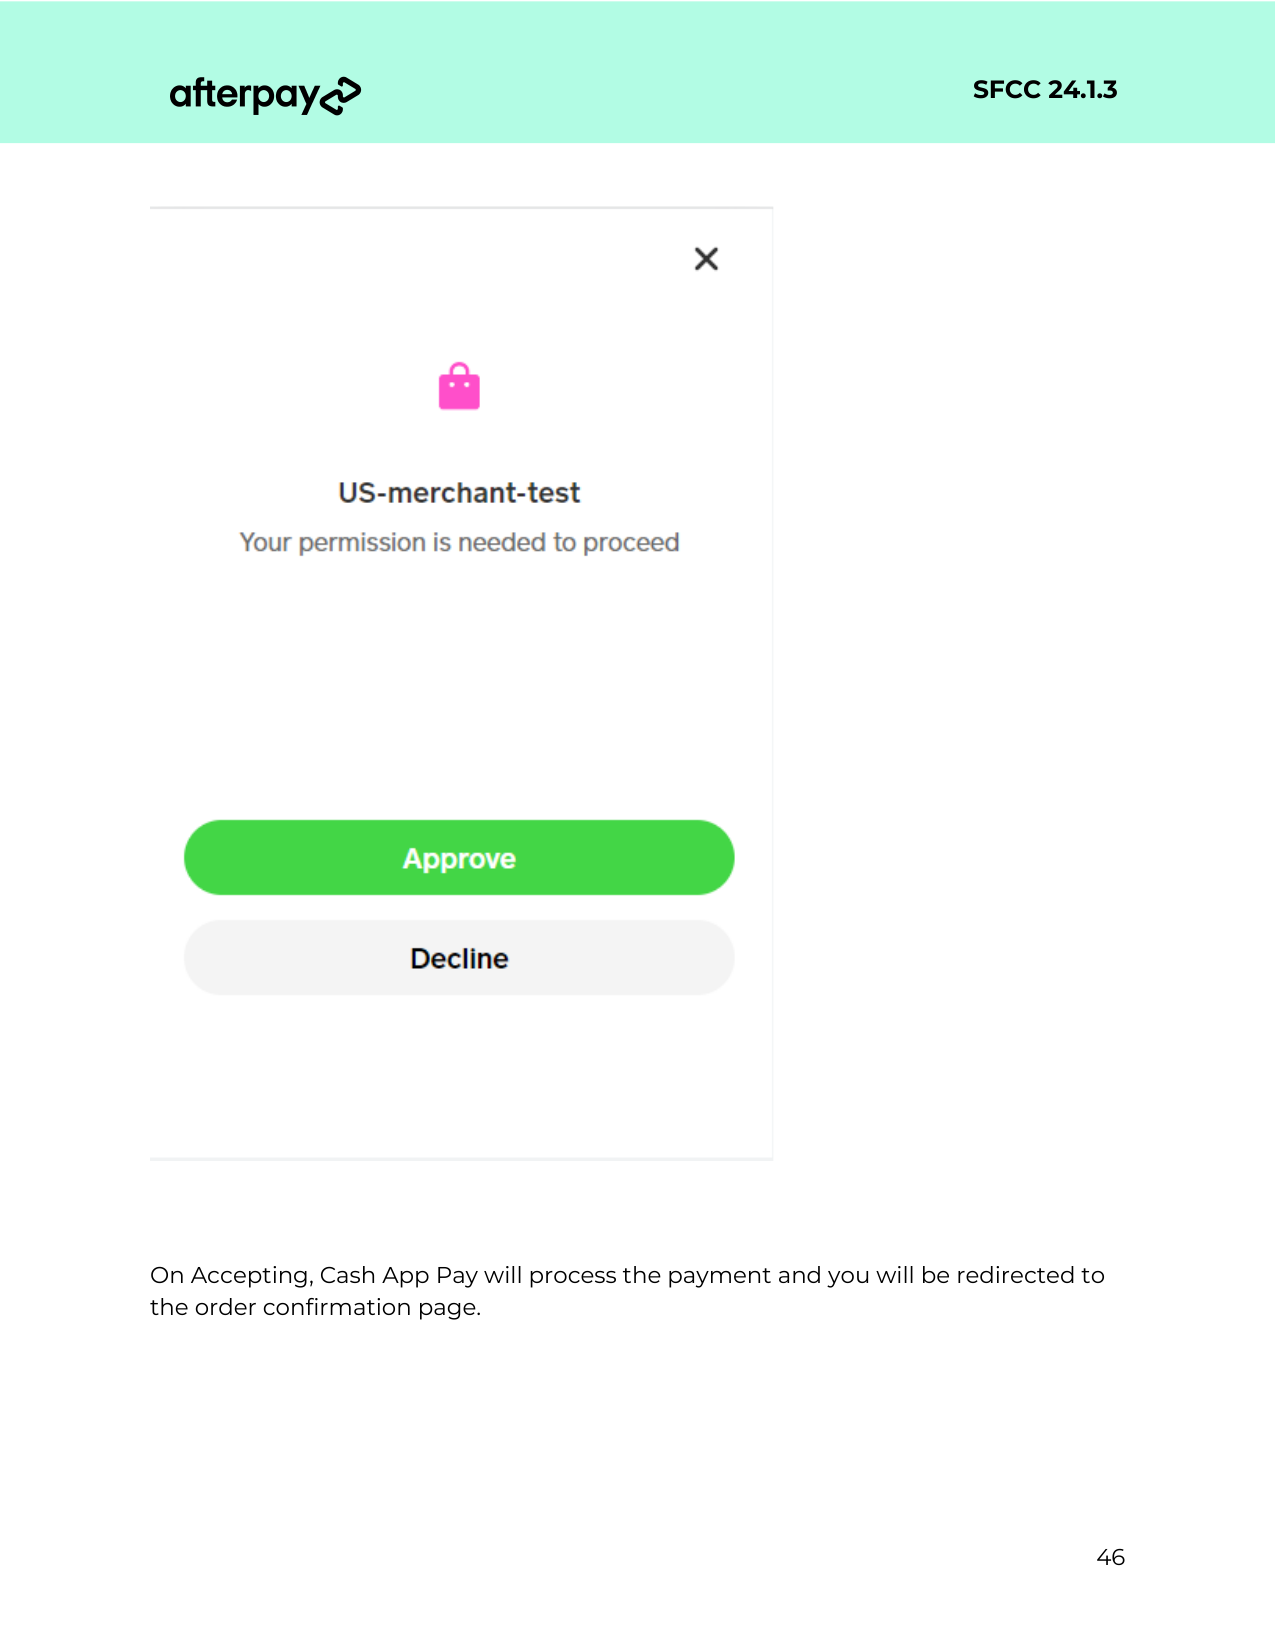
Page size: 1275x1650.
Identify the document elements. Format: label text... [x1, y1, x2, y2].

picture [134, 48, 397, 144]
picture [150, 206, 774, 1161]
text On Accepting, Cash App Pay will process the payment and you will be redirected to the order confirmation page. [150, 1261, 1125, 1321]
